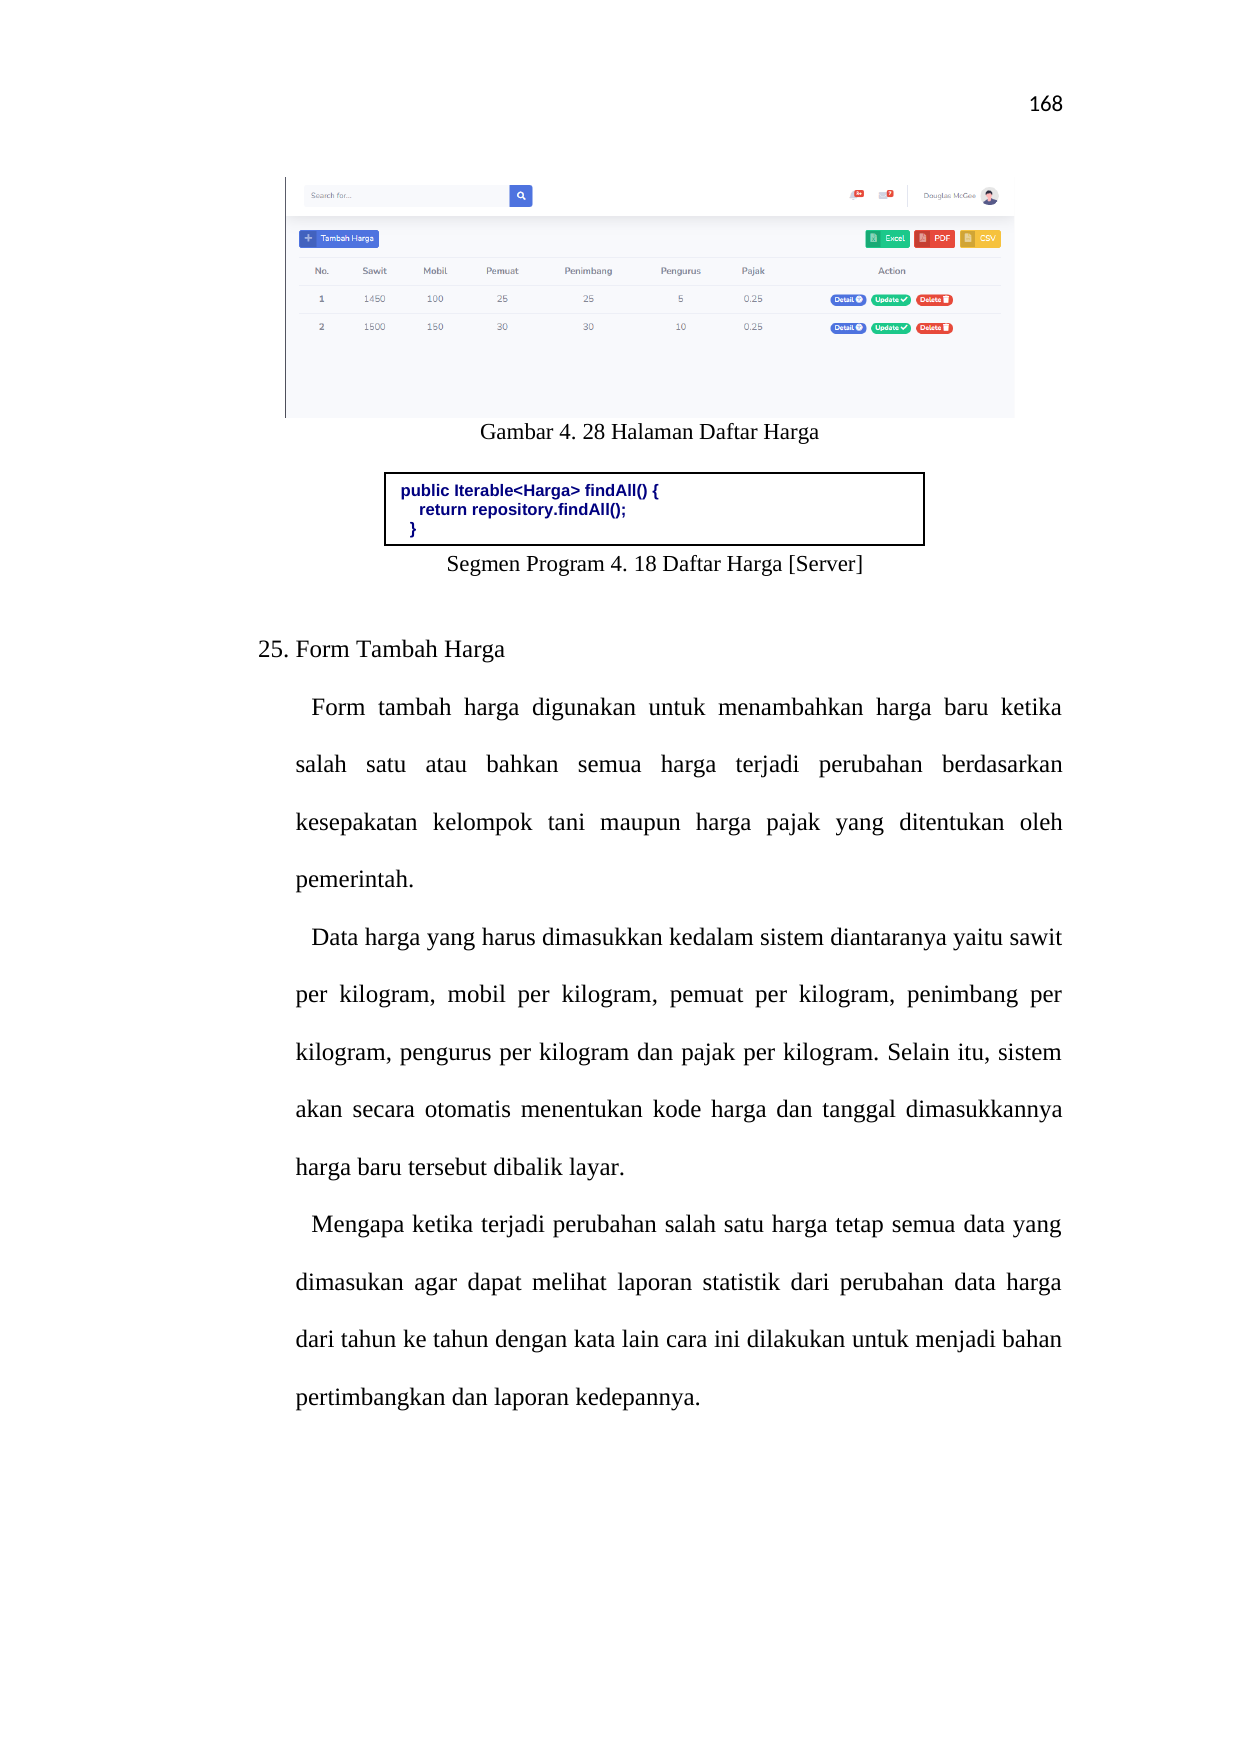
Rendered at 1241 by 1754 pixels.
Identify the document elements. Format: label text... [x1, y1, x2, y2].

list Data harga yang harus dimasukkan kedalam sistem diantaranya yaitu sawit per kilogram, mobil per kilogram, pemuat per kilogram, penimbang per kilogram, pengurus per kilogram dan pajak per kilogram. Selain itu, sistem akan secara otomatis menentukan kode harga dan tanggal dimasukkannya harga baru tersebut dibalik layar. [295, 922, 1063, 1180]
list Mengapa ketika terjadi perubahan salah satu harga tetap semua data yang dimasukan agar dapat melihat laporan statistik dari perubahan data harga dari tahun ke tahun dengan kata lain cara ini dilakukan untuk menjadi bahan pertimbangkan dan laporan kedepannya. [295, 1209, 1063, 1410]
list Form tambah harga digunakan untuk menambahkan harga baru ketika salah satu atau bahkan semua harga terjadi perubahan berdasarkan kesepakatan kelompok tani maupun harga pajak yang ditentukan oleh pemerintah. [295, 692, 1063, 893]
list Form Tambah Harga [258, 634, 1063, 663]
text Gambar 4. 28 Halaman Daftar Harga [236, 418, 1063, 444]
picture [285, 177, 1015, 418]
